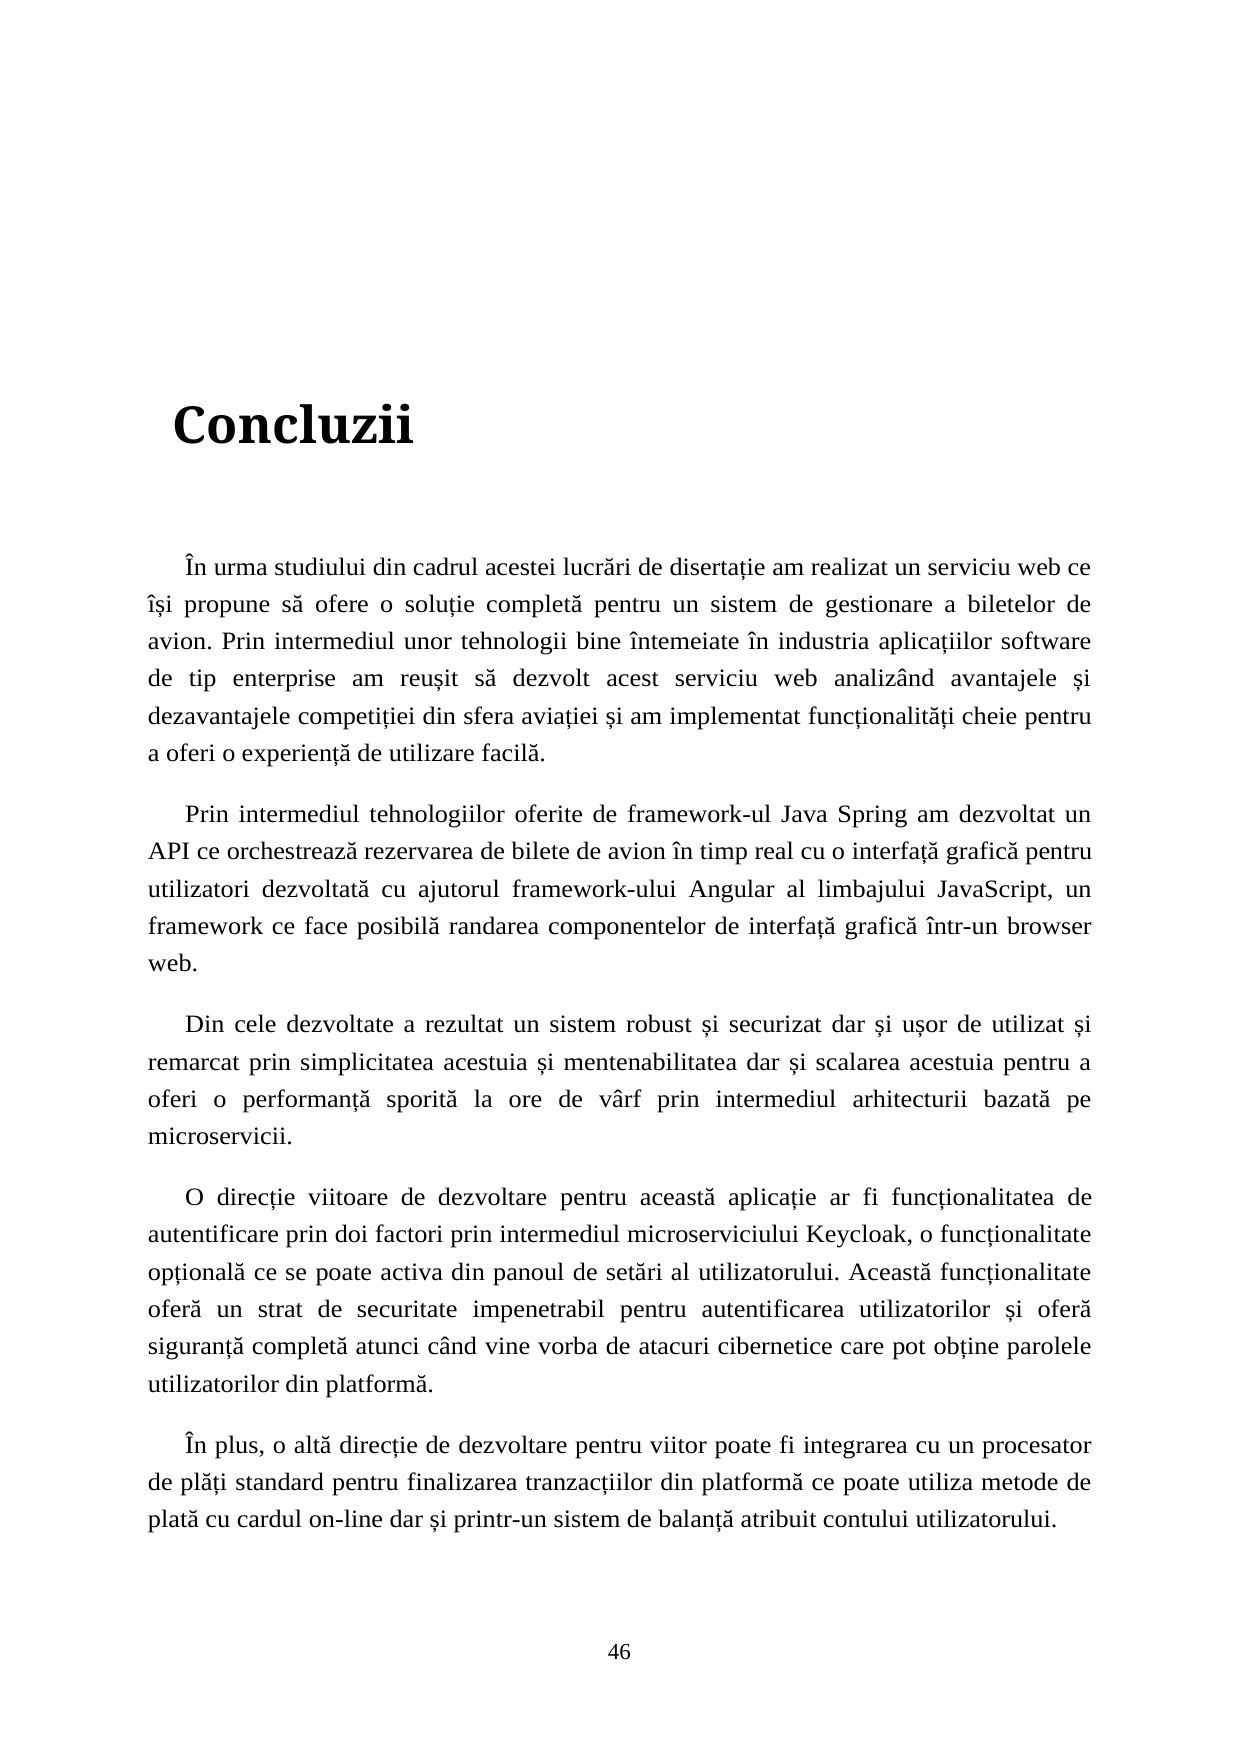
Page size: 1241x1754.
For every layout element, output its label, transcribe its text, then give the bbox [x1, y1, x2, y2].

subtitle Concluzii [135, 389, 1093, 458]
text Prin intermediul tehnologiilor oferite de framework-ul Java Spring am dezvoltat un API ce orchestrează rezervarea de bilete de avion în timp real cu o interfață grafică pentru utilizatori dezvoltată cu ajutorul framework-ului Angular al limbajului JavaScript, un framework ce face posibilă randarea componentelor de interfață grafică într-un browser web. [148, 799, 1093, 977]
text În plus, o altă direcție de dezvoltare pentru viitor poate fi integrarea cu un procesator de plăți standard pentru finalizarea tranzacțiilor din platformă ce poate utiliza metode de plată cu cardul on-line dar și printr-un sistem de balanță atribuit contului utilizatorului. [148, 1430, 1093, 1533]
text În urma studiului din cadrul acestei lucrări de disertație am realizat un serviciu web ce își propune să ofere o soluție completă pentru un sistem de gestionare a biletelor de avion. Prin intermediul unor tehnologii bine întemeiate în industria aplicațiilor software de tip enterprise am reușit să dezvolt acest serviciu web analizând avantajele și dezavantajele competiției din sfera aviației și am implementat funcționalități cheie pentru a oferi o experiență de utilizare facilă. [148, 552, 1093, 767]
text Din cele dezvoltate a rezultat un sistem robust și securizat dar și ușor de utilizat și remarcat prin simplicitatea acestuia și mentenabilitatea dar și scalarea acestuia pentru a oferi o performanță sporită la ore de vârf prin intermediul arhitecturii bazată pe microservicii. [148, 1009, 1093, 1150]
text O direcție viitoare de dezvoltare pentru această aplicație ar fi funcționalitatea de autentificare prin doi factori prin intermediul microserviciului Keycloak, o funcționalitate opțională ce se poate activa din panoul de setări al utilizatorului. Această funcționalitate oferă un strat de securitate impenetrabil pentru autentificarea utilizatorilor și oferă siguranță completă atunci când vine vorba de atacuri cibernetice care pot obține parolele utilizatorilor din platformă. [148, 1182, 1093, 1397]
